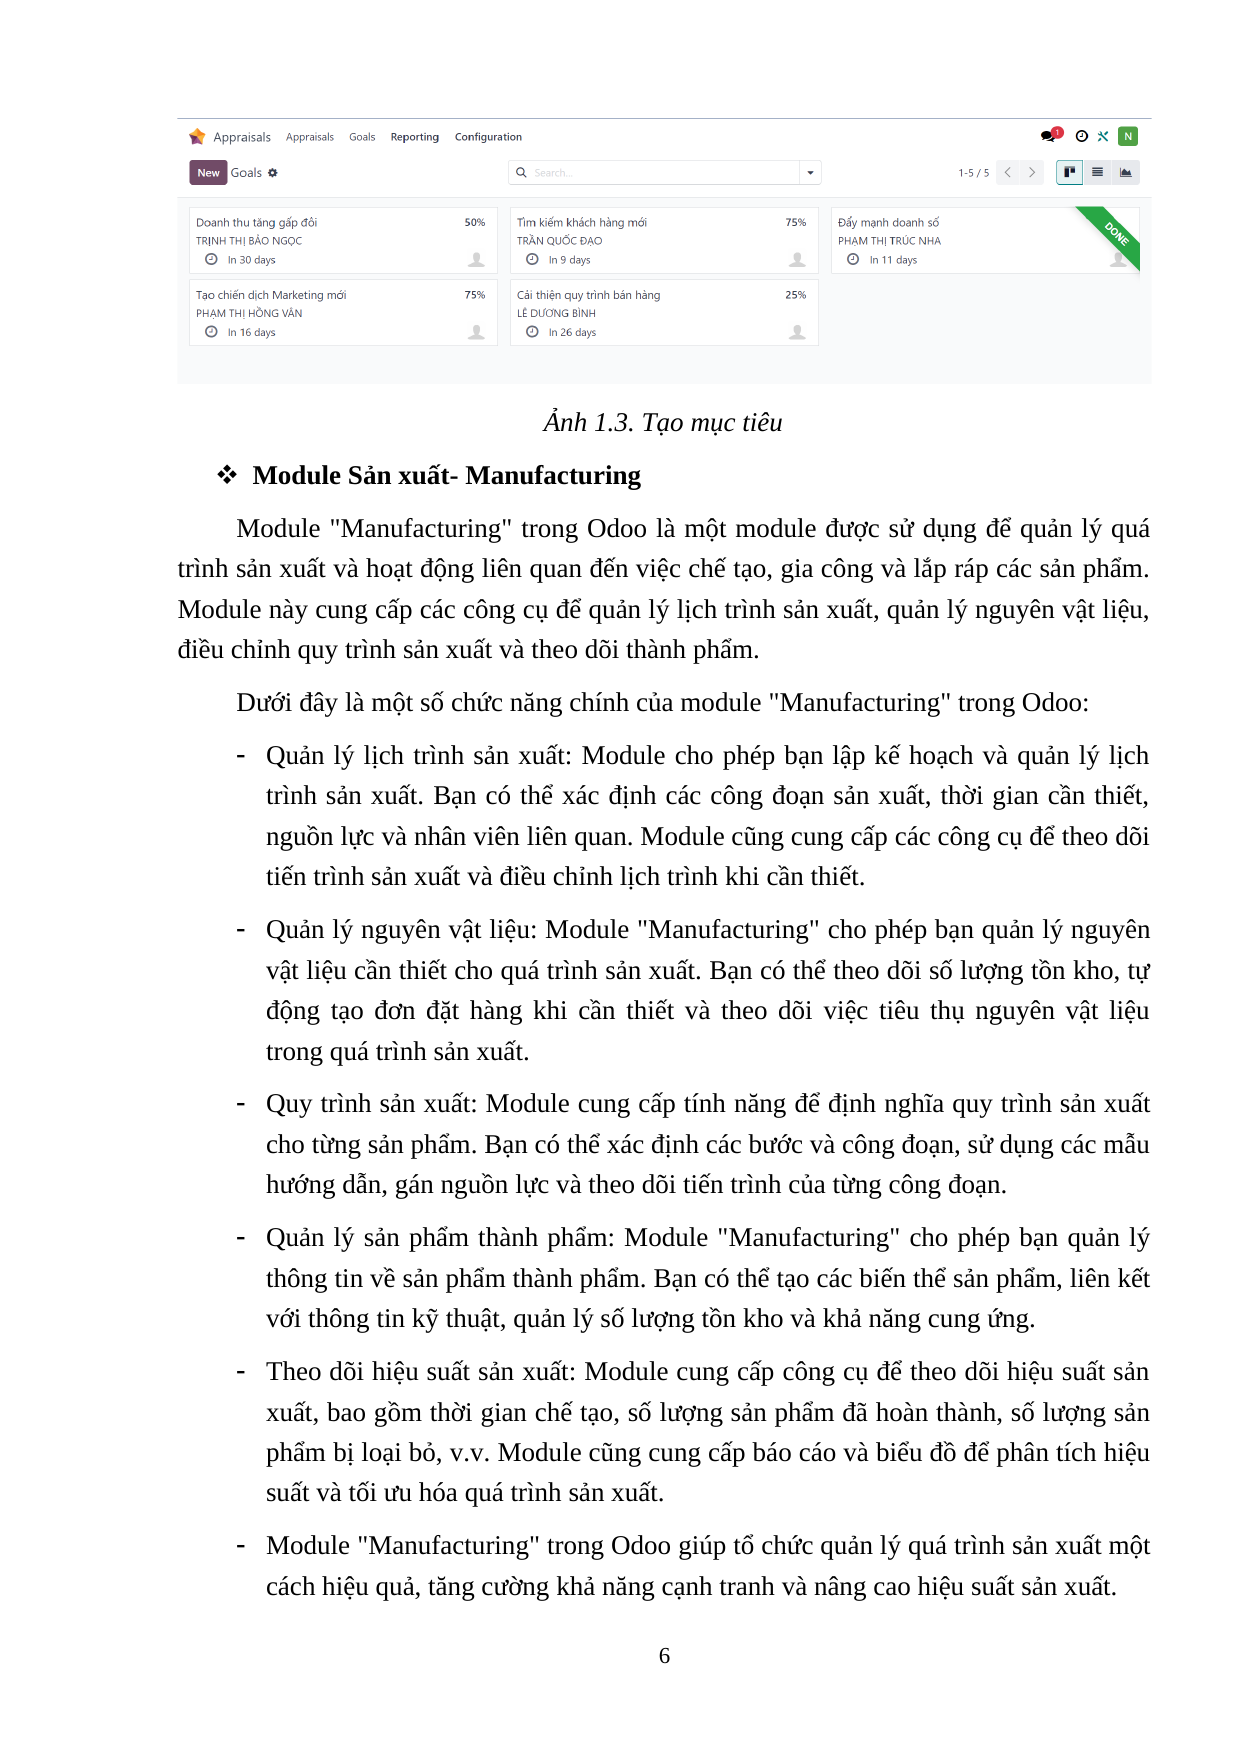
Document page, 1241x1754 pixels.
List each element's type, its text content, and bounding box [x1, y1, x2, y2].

text Quy trình sản xuất: Module cung cấp tính năng để định nghĩa quy trình sản xuất cho từng sản phẩm. Bạn có thể xác định các bước và công đoạn, sử dụng các mẫu hướng dẫn, gán nguồn lực và theo dõi tiến trình của từng công đoạn. [236, 1087, 1152, 1199]
text Ảnh 1.3. Tạo mục tiêu [177, 406, 1152, 437]
text Module "Manufacturing" trong Odoo là một module được sử dụng để quản lý quá trình sản xuất và hoạt động liên quan đến việc chế tạo, gia công và lắp ráp các sản phẩm. Module này cung cấp các công cụ để quản lý lịch trình sản xuất, quản lý nguyên vật liệu, điều chỉnh quy trình sản xuất và theo dõi thành phẩm. [177, 512, 1152, 664]
text Theo dõi hiệu suất sản xuất: Module cung cấp công cụ để theo dõi hiệu suất sản xuất, bao gồm thời gian chế tạo, số lượng sản phẩm đã hoàn thành, số lượng sản phẩm bị loại bỏ, v.v. Module cũng cung cấp báo cáo và biểu đồ để phân tích hiệu suất và tối ưu hóa quá trình sản xuất. [236, 1355, 1152, 1508]
text Dưới đây là một số chức năng chính của module "Manufacturing" trong Odoo: [177, 686, 1152, 717]
text Quản lý sản phẩm thành phẩm: Module "Manufacturing" cho phép bạn quản lý thông tin về sản phẩm thành phẩm. Bạn có thể tạo các biến thể sản phẩm, liên kết với thông tin kỹ thuật, quản lý số lượng tồn kho và khả năng cung ứng. [236, 1221, 1152, 1333]
text Module Sản xuất- Manufacturing [215, 459, 1152, 490]
picture [177, 118, 1152, 384]
text Module "Manufacturing" trong Odoo giúp tổ chức quản lý quá trình sản xuất một cách hiệu quả, tăng cường khả năng cạnh tranh và nâng cao hiệu suất sản xuất. [236, 1529, 1152, 1601]
text Quản lý nguyên vật liệu: Module "Manufacturing" cho phép bạn quản lý nguyên vật liệu cần thiết cho quá trình sản xuất. Bạn có thể theo dõi số lượng tồn kho, tự động tạo đơn đặt hàng khi cần thiết và theo dõi việc tiêu thụ nguyên vật liệu trong quá trình sản xuất. [236, 913, 1152, 1066]
text Quản lý lịch trình sản xuất: Module cho phép bạn lập kế hoạch và quản lý lịch trình sản xuất. Bạn có thể xác định các công đoạn sản xuất, thời gian cần thiết, nguồn lực và nhân viên liên quan. Module cũng cung cấp các công cụ để theo dõi tiến trình sản xuất và điều chỉnh lịch trình khi cần thiết. [236, 739, 1152, 891]
